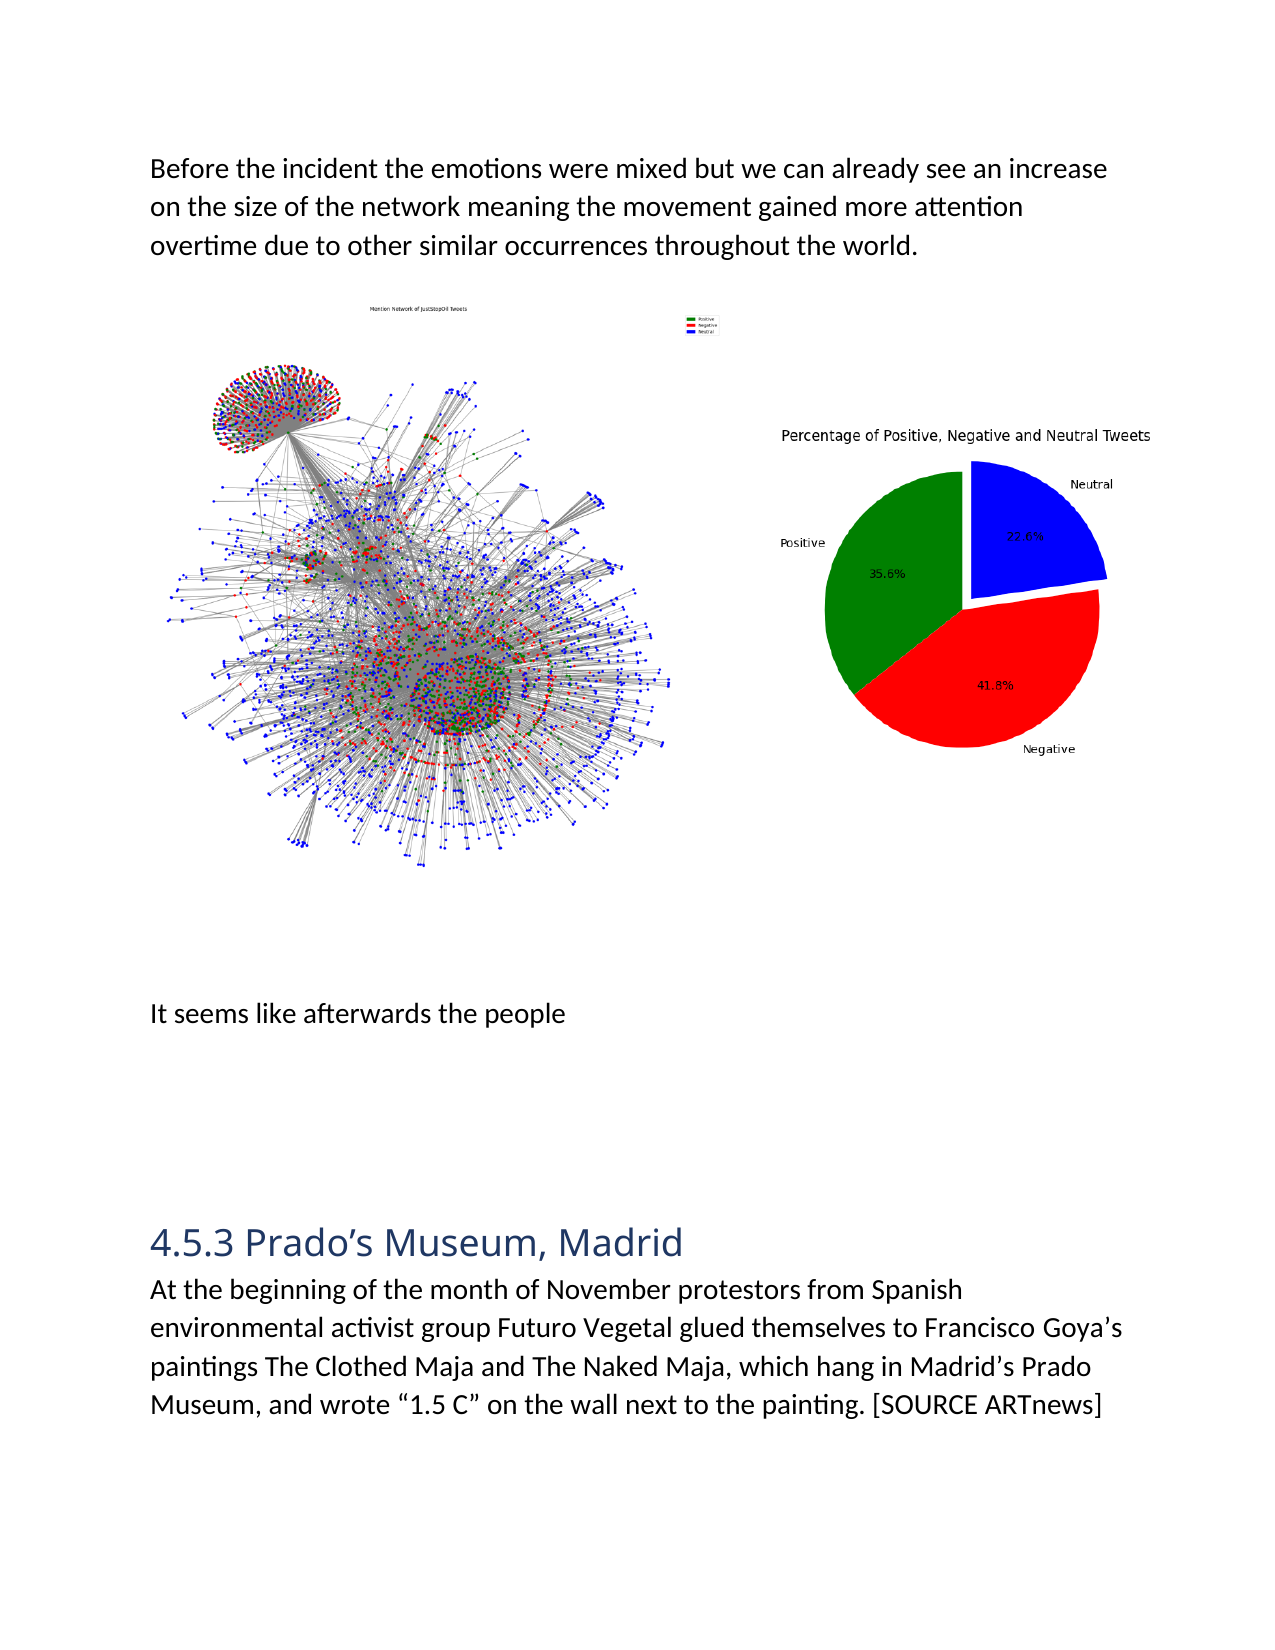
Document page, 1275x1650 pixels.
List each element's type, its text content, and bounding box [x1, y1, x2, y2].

text At the beginning of the month of November protestors from Spanish environmental activist group Futuro Vegetal glued themselves to Francisco Goya’s paintings The Clothed Maja and The Naked Maja, which hang in Madrid’s Prado Museum, and wrote “1.5 C” on the wall next to the painting. [SOURCE ARTnews] [150, 1271, 1125, 1422]
picture [746, 420, 1184, 770]
picture [112, 303, 724, 921]
text It seems like afterwards the people [150, 996, 1125, 1031]
text Before the incident the emotions were mixed but we can already see an increase on the size of the network meaning the movement gained more attention overtime due to other similar occurrences throughout the world. [150, 150, 1125, 262]
subtitle 4.5.3 Prado’s Museum, Madrid [150, 1216, 1125, 1267]
